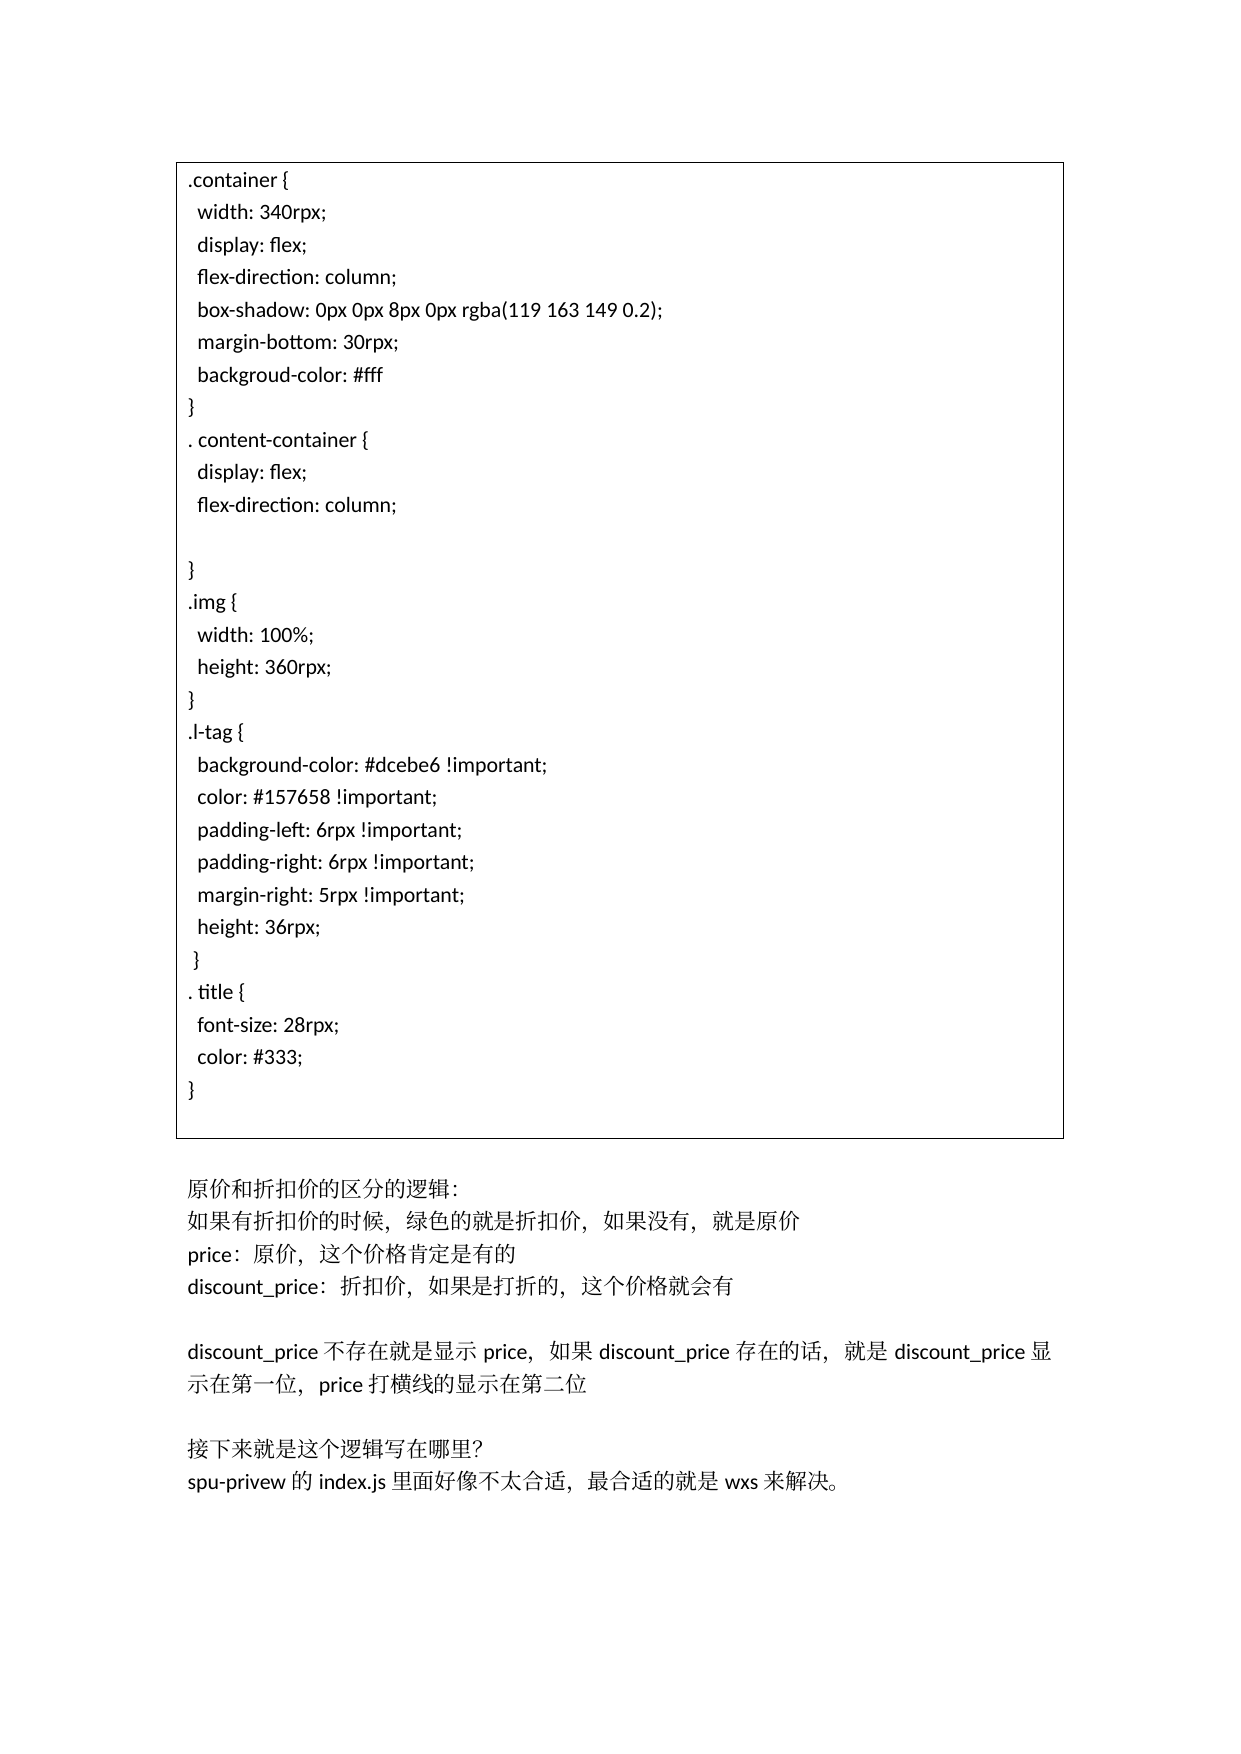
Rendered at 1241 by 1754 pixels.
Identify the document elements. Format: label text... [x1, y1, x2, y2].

text discount_price 不存在就是显示 price，如果 discount_price 存在的话，就是 discount_price 显示在第一位，price 打横线的显示在第二位 [187, 1334, 1053, 1399]
text 如果有折扣价的时候，绿色的就是折扣价，如果没有，就是原价 [187, 1204, 1053, 1237]
text price：原价，这个价格肯定是有的 [187, 1237, 1053, 1269]
text 原价和折扣价的区分的逻辑： [187, 1172, 1053, 1204]
text 接下来就是这个逻辑写在哪里？ [187, 1432, 1053, 1464]
text spu-privew 的 index.js 里面好像不太合适，最合适的就是 wxs 来解决。 [187, 1464, 1053, 1497]
table_header .container { width: 340rpx; display: flex; flex-direction: column; box-shadow: 0px 0px 8px 0px rgba(119 163 149 0.2); margin-bottom: 30rpx; backgroud-color: #fff } . content-container { display: flex; flex-direction: column; } .img { width: 100%; height: 360rpx; } .l-tag { background-color: #dcebe6 !important; color: #157658 !important; padding-left: 6rpx !important; padding-right: 6rpx !important; margin-right: 5rpx !important; height: 36rpx; } . title { font-size: 28rpx; color: #333; } [177, 163, 1063, 1138]
text discount_price：折扣价，如果是打折的，这个价格就会有 [187, 1269, 1053, 1302]
